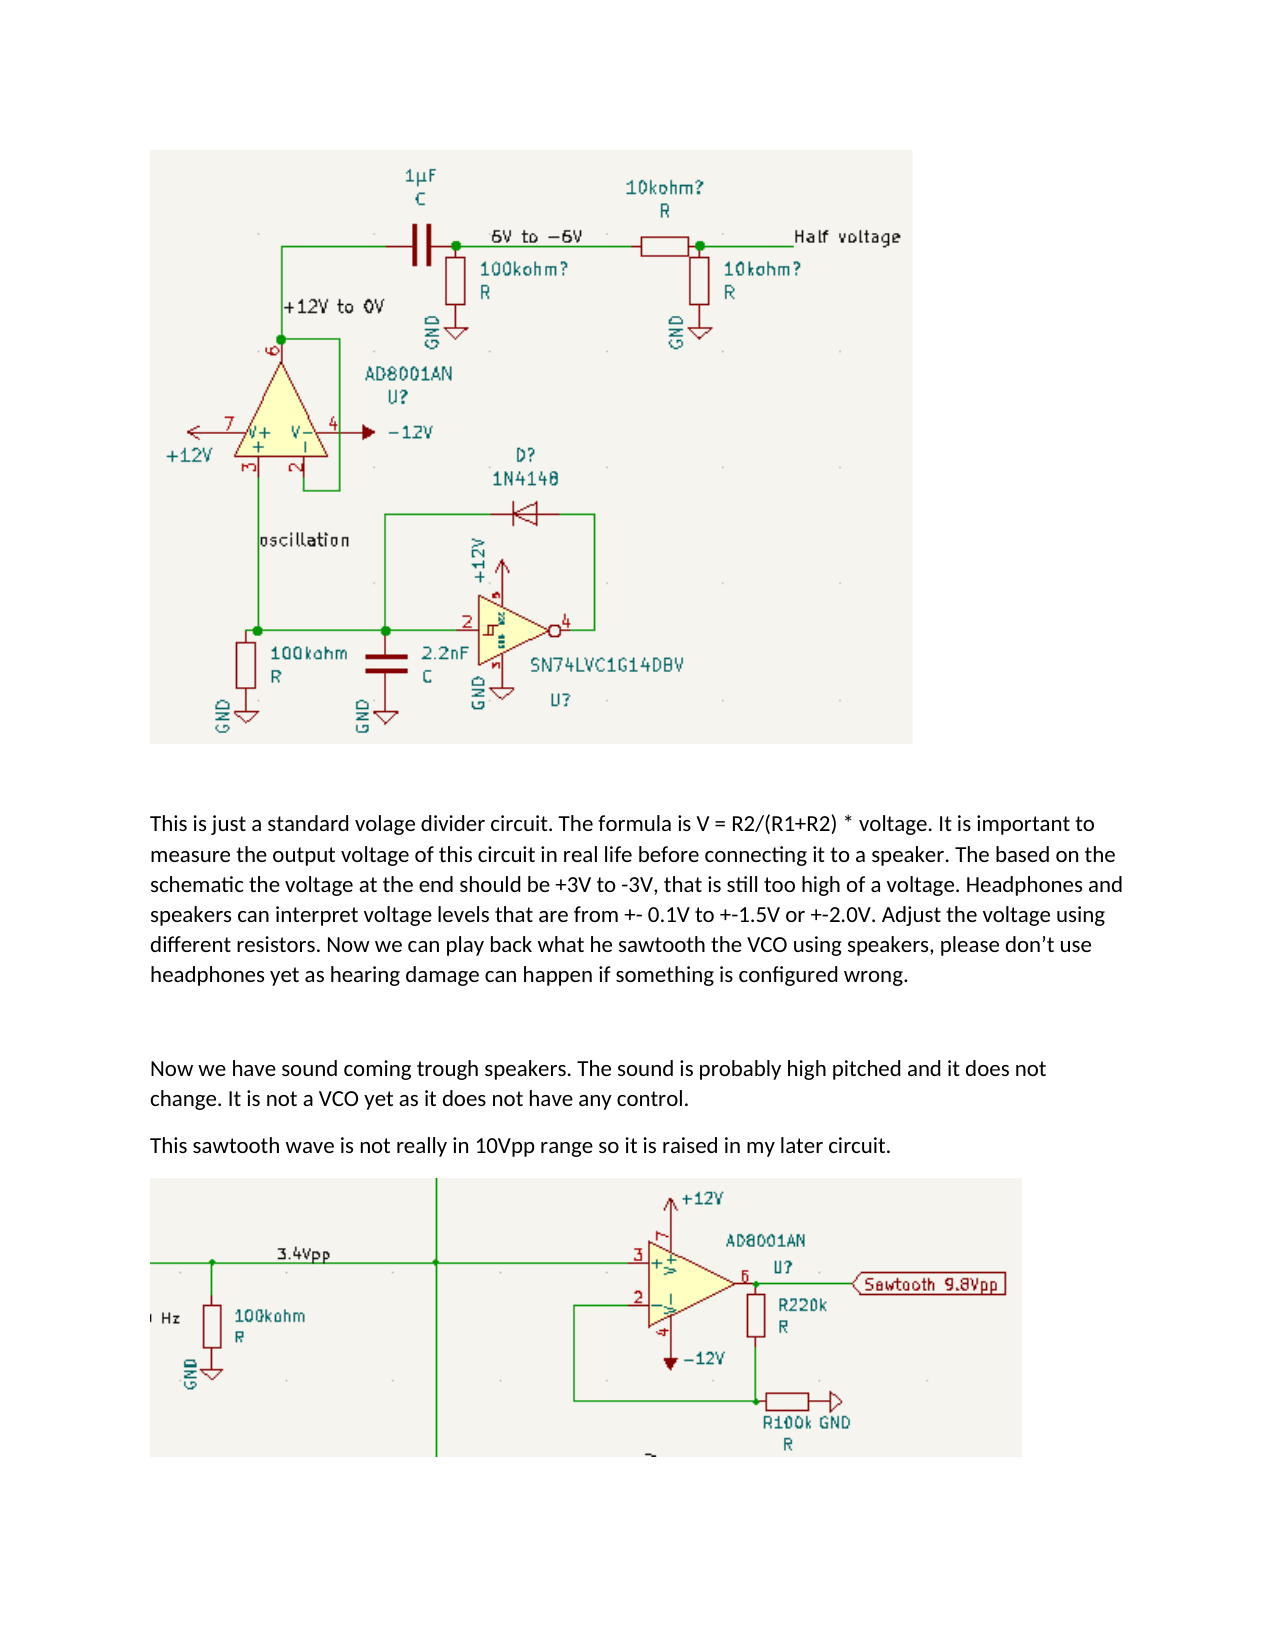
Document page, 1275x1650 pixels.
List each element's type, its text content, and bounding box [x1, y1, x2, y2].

picture [150, 150, 913, 744]
picture [150, 1178, 1022, 1457]
text This sawtooth wave is not really in 10Vpp range so it is raised in my later circuit. [150, 1131, 1125, 1159]
text This is just a standard volage divider circuit. The formula is V = R2/(R1+R2) * voltage. It is important to measure the output voltage of this circuit in real life before connecting it to a speaker. The based on the schematic the voltage at the end should be +3V to -3V, that is still too high of a voltage. Headphones and speakers can interpret voltage levels that are from +- 0.1V to +-1.5V or +-2.0V. Adjust the voltage using different resistors. Now we can play back what he sawtooth the VCO using speakers, please don’t use headphones yet as hearing damage can happen if something is configured wrong. [150, 809, 1125, 988]
text Now we have sound coming trough speakers. The sound is probably high pitched and it does not change. It is not a VCO yet as it does not have any control. [150, 1054, 1125, 1112]
